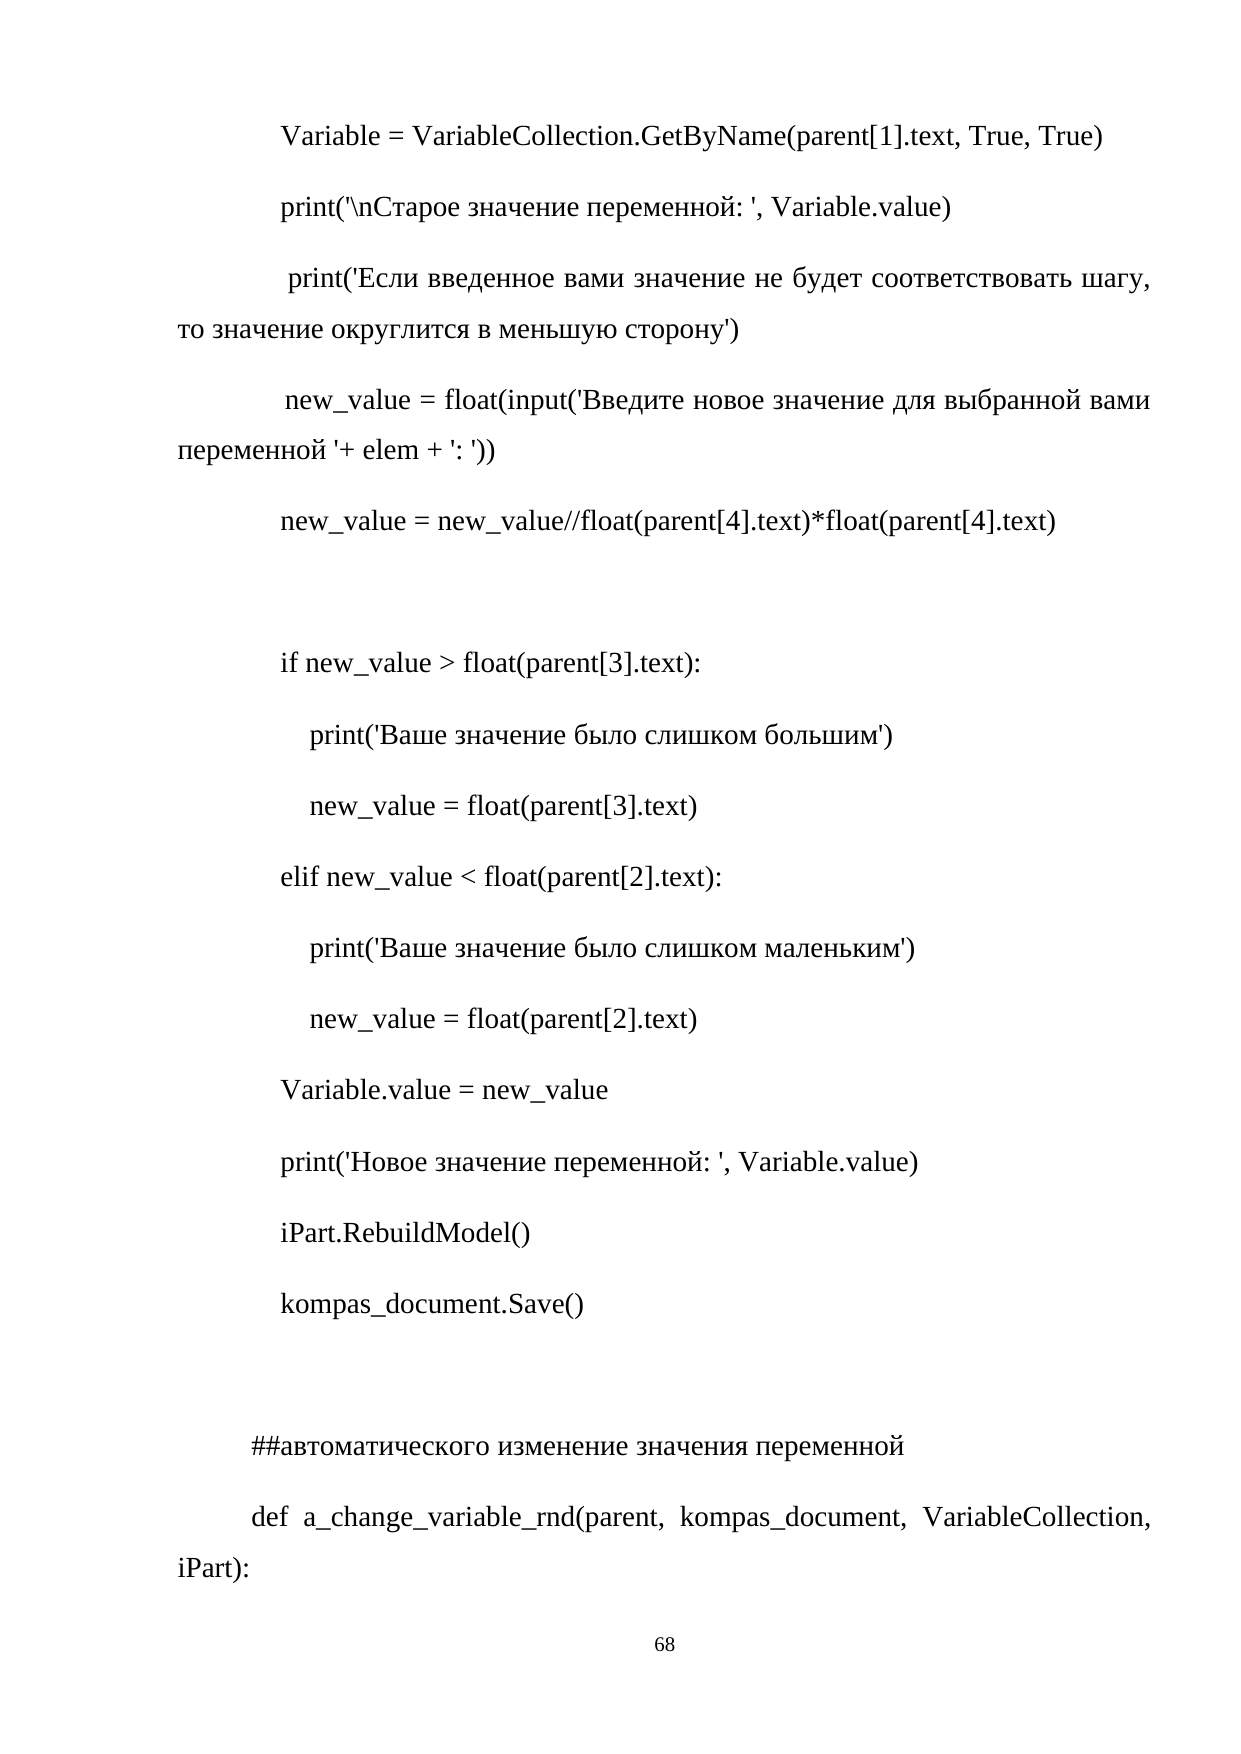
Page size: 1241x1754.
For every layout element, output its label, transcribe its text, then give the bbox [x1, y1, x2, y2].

text Variable.value = new_value [177, 1072, 1152, 1106]
text print('Если введенное вами значение не будет соответствовать шагу, то значение округлится в меньшую сторону') [177, 260, 1152, 344]
text ##автоматического изменение значения переменной [177, 1428, 1152, 1462]
text new_value = float(parent[3].text) [177, 788, 1152, 821]
text print('\nСтарое значение переменной: ', Variable.value) [177, 189, 1152, 223]
text print('Ваше значение было слишком большим') [177, 717, 1152, 750]
text kompas_document.Save() [177, 1286, 1152, 1319]
text print('Ваше значение было слишком маленьким') [177, 930, 1152, 964]
text elif new_value < float(parent[2].text): [177, 859, 1152, 893]
text new_value = new_value//float(parent[4].text)*float(parent[4].text) [177, 503, 1152, 537]
text Variable = VariableCollection.GetByName(parent[1].text, True, True) [177, 118, 1152, 152]
text print('Новое значение переменной: ', Variable.value) [177, 1144, 1152, 1177]
text new_value = float(parent[2].text) [177, 1001, 1152, 1035]
text def a_change_variable_rnd(parent, kompas_document, VariableCollection, iPart): [177, 1499, 1152, 1583]
text iPart.RebuildModel() [177, 1215, 1152, 1248]
text if new_value > float(parent[3].text): [177, 646, 1152, 679]
text new_value = float(input('Введите новое значение для выбранной вами переменной '+ elem + ': ')) [177, 382, 1152, 466]
